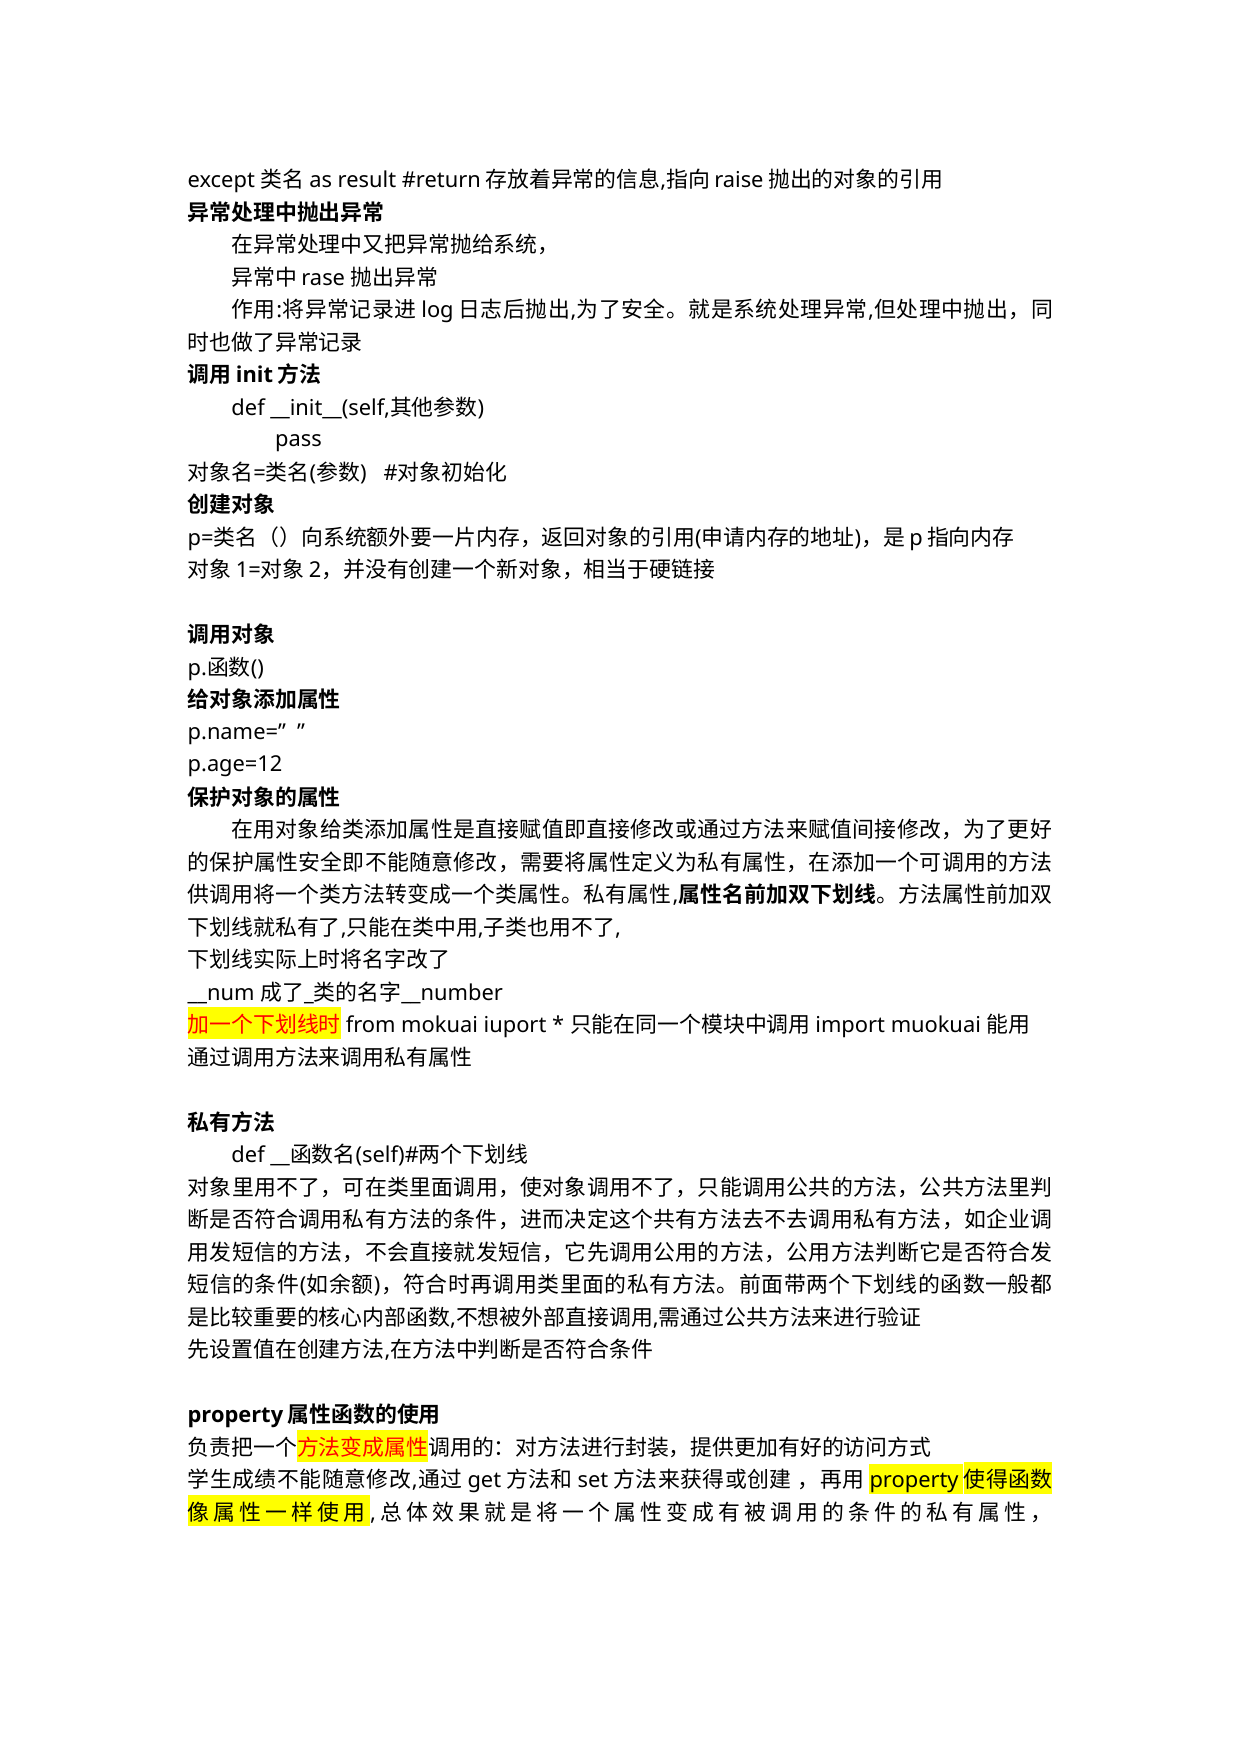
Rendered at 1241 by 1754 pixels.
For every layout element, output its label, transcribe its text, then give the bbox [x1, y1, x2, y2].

text 在异常处理中又把异常抛给系统， [187, 227, 1053, 259]
text p.name=” ” [187, 714, 1053, 747]
text 加一个下划线时 from mokuai iuport * 只能在同一个模块中调用 import muokuai 能用 [341, 1007, 1053, 1039]
text 负责把一个方法变成属性调用的：对方法进行封装，提供更加有好的访问方式 [187, 1429, 1053, 1462]
text 在用对象给类添加属性是直接赋值即直接修改或通过方法来赋值间接修改，为了更好的保护属性安全即不能随意修改，需要将属性定义为私有属性，在添加一个可调用的方法供调用将一个类方法转变成一个类属性。私有属性,属性名前加双下划线。方法属性前加双下划线就私有了,只能在类中用,子类也用不了, [187, 812, 1053, 942]
text 对象里用不了，可在类里面调用，使对象调用不了，只能调用公共的方法，公共方法里判断是否符合调用私有方法的条件，进而决定这个共有方法去不去调用私有方法，如企业调用发短信的方法，不会直接就发短信，它先调用公用的方法，公用方法判断它是否符合发短信的条件(如余额)，符合时再调用类里面的私有方法。前面带两个下划线的函数一般都是比较重要的核心内部函数,不想被外部直接调用,需通过公共方法来进行验证 [187, 1169, 1053, 1332]
text p=类名（）向系统额外要一片内存，返回对象的引用(申请内存的地址)，是p指向内存 [187, 519, 1053, 552]
text 先设置值在创建方法,在方法中判断是否符合条件 [187, 1332, 1053, 1364]
text 下划线实际上时将名字改了 [187, 942, 1053, 974]
text p.age=12 [187, 747, 1053, 779]
text 保护对象的属性 [187, 779, 1053, 812]
text def __函数名(self)#两个下划线 [187, 1137, 1053, 1169]
text 作用:将异常记录进log日志后抛出,为了安全。就是系统处理异常,但处理中抛出，同时也做了异常记录 [187, 292, 1053, 357]
text 调用init方法 [187, 357, 1053, 389]
text __num 成了_类的名字__number [187, 974, 1053, 1007]
text 异常处理中抛出异常 [187, 194, 1053, 227]
text 私有方法 [187, 1104, 1053, 1137]
text 对象1=对象2，并没有创建一个新对象，相当于硬链接 [187, 552, 1053, 584]
text 对象名=类名(参数) #对象初始化 [187, 454, 1053, 487]
text 调用对象 [187, 617, 1053, 649]
text 通过调用方法来调用私有属性 [187, 1039, 1053, 1072]
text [187, 1462, 1053, 1527]
text property属性函数的使用 [187, 1397, 1053, 1429]
text except 类名 as result #return存放着异常的信息,指向raise抛出的对象的引用 [187, 162, 1053, 194]
text 创建对象 [187, 487, 1053, 519]
text 给对象添加属性 [187, 682, 1053, 714]
text def __init__(self,其他参数) [187, 389, 1053, 422]
text 异常中rase 抛出异常 [187, 259, 1053, 292]
text pass [187, 422, 1053, 454]
text p.函数() [187, 649, 1053, 682]
